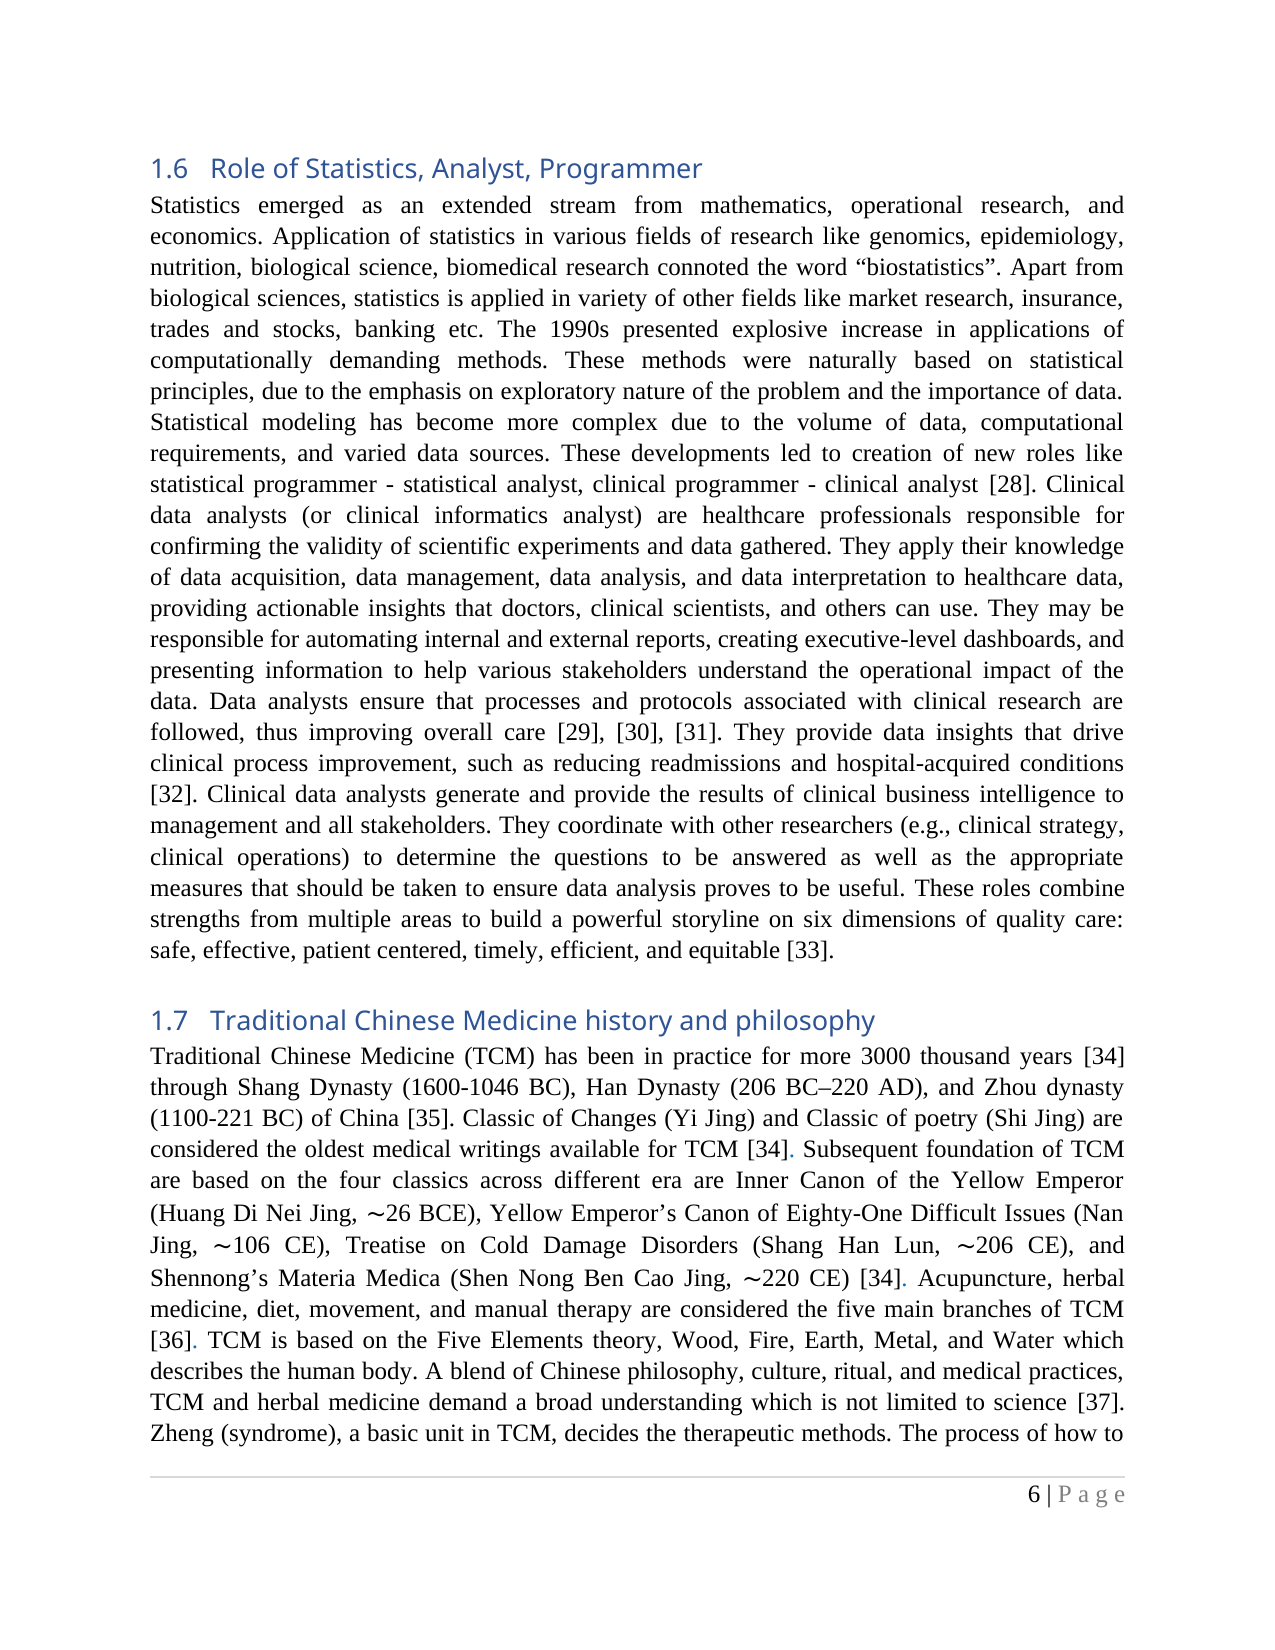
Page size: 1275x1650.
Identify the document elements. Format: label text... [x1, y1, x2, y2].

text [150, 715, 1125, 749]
subtitle Traditional Chinese Medicine history and philosophy [150, 1001, 1125, 1038]
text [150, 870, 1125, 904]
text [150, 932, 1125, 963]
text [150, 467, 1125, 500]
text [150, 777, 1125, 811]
subtitle Role of Statistics, Analyst, Programmer [150, 150, 1125, 187]
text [150, 1041, 1125, 1447]
